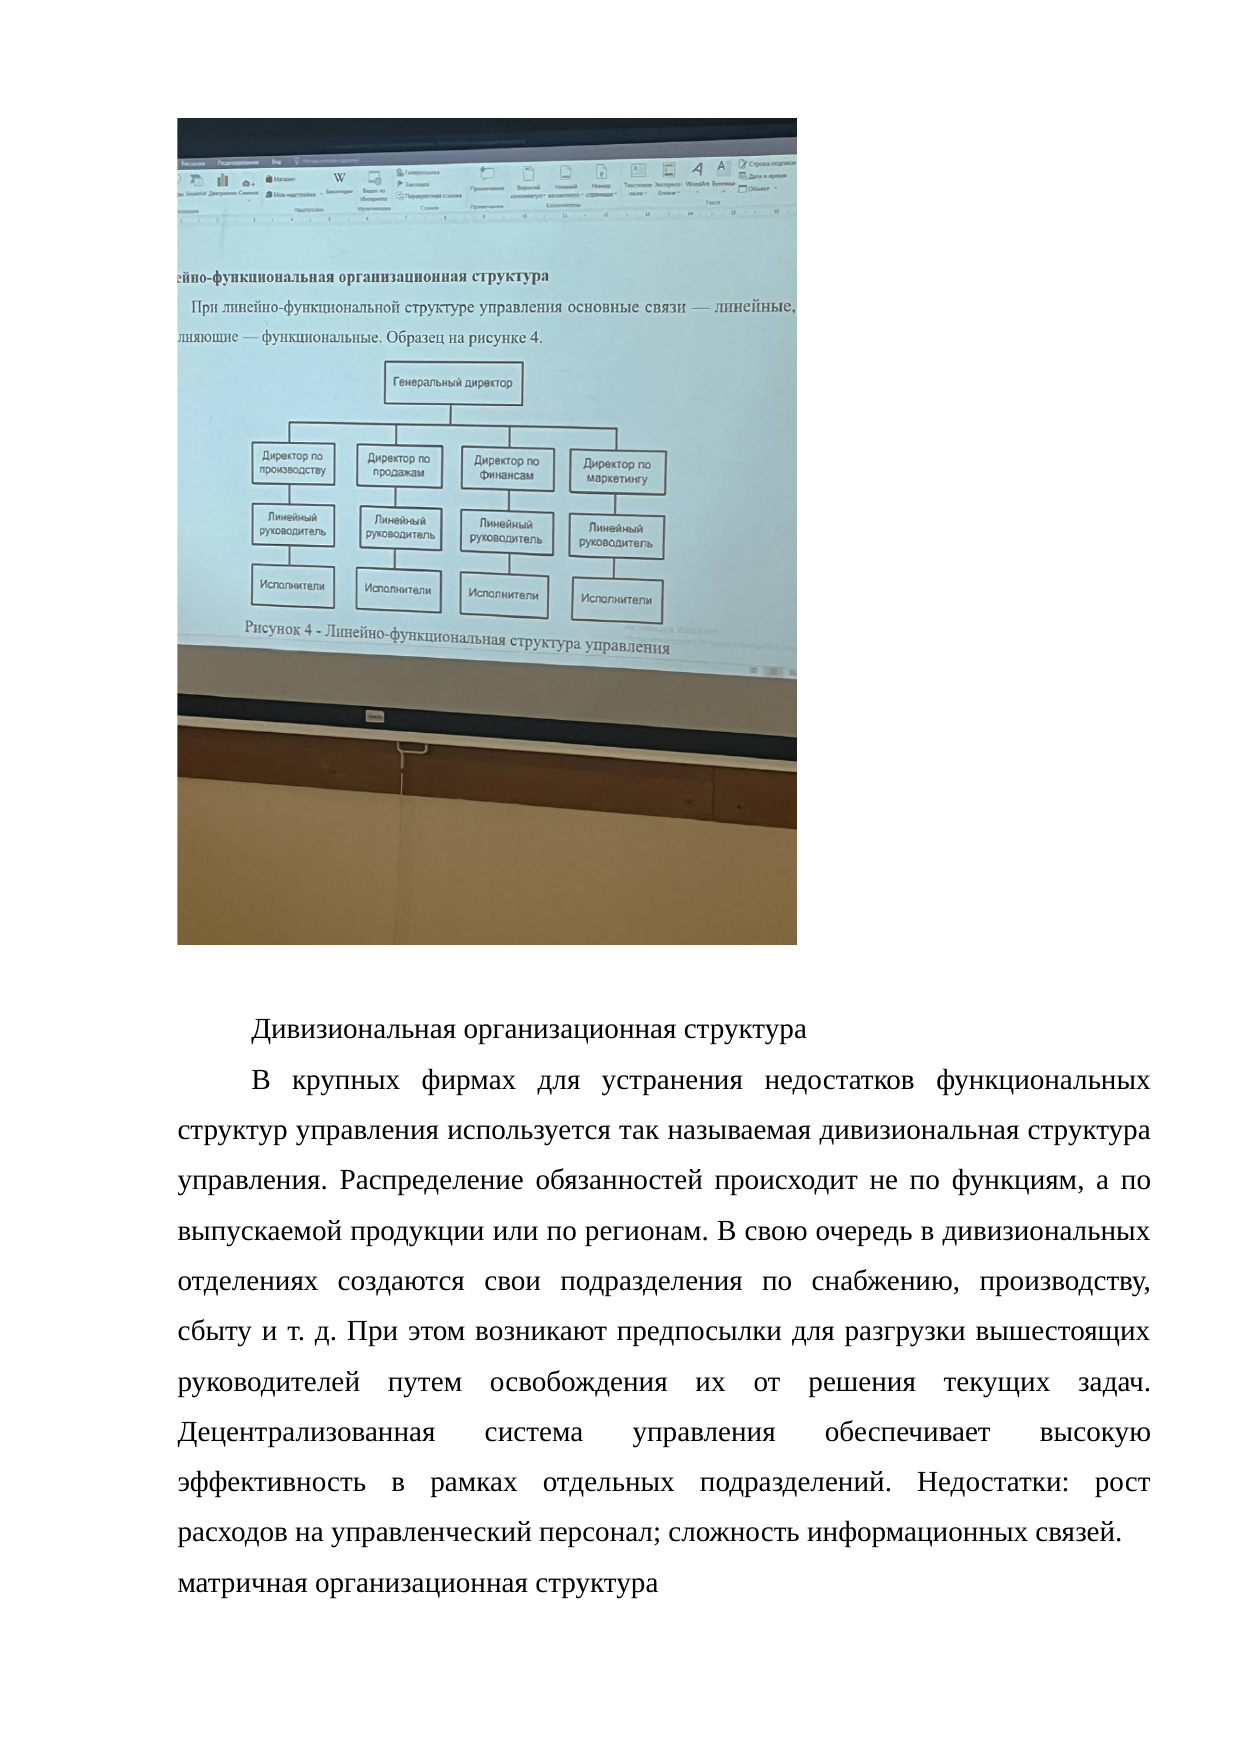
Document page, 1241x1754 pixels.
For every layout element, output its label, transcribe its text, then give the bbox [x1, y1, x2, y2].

picture [177, 118, 797, 945]
text Дивизиональная организационная структура [177, 1011, 1152, 1045]
text В крупных фирмах для устранения недостатков функциональных структур управления используется так называемая дивизиональная структура управления. Распределение обязанностей происходит не по функциям, а по выпускаемой продукции или по регионам. В свою очередь в дивизиональных отделениях создаются свои подразделения по снабжению, производству, сбыту и т. д. При этом возникают предпосылки для разгрузки вышестоящих руководителей путем освобождения их от решения текущих задач. Децентрализованная система управления обеспечивает высокую эффективность в рамках отдельных подразделений. Недостатки: рост расходов на управленческий персонал; сложность информационных связей. [177, 1062, 1152, 1548]
text матричная организационная структура [177, 1565, 1152, 1598]
